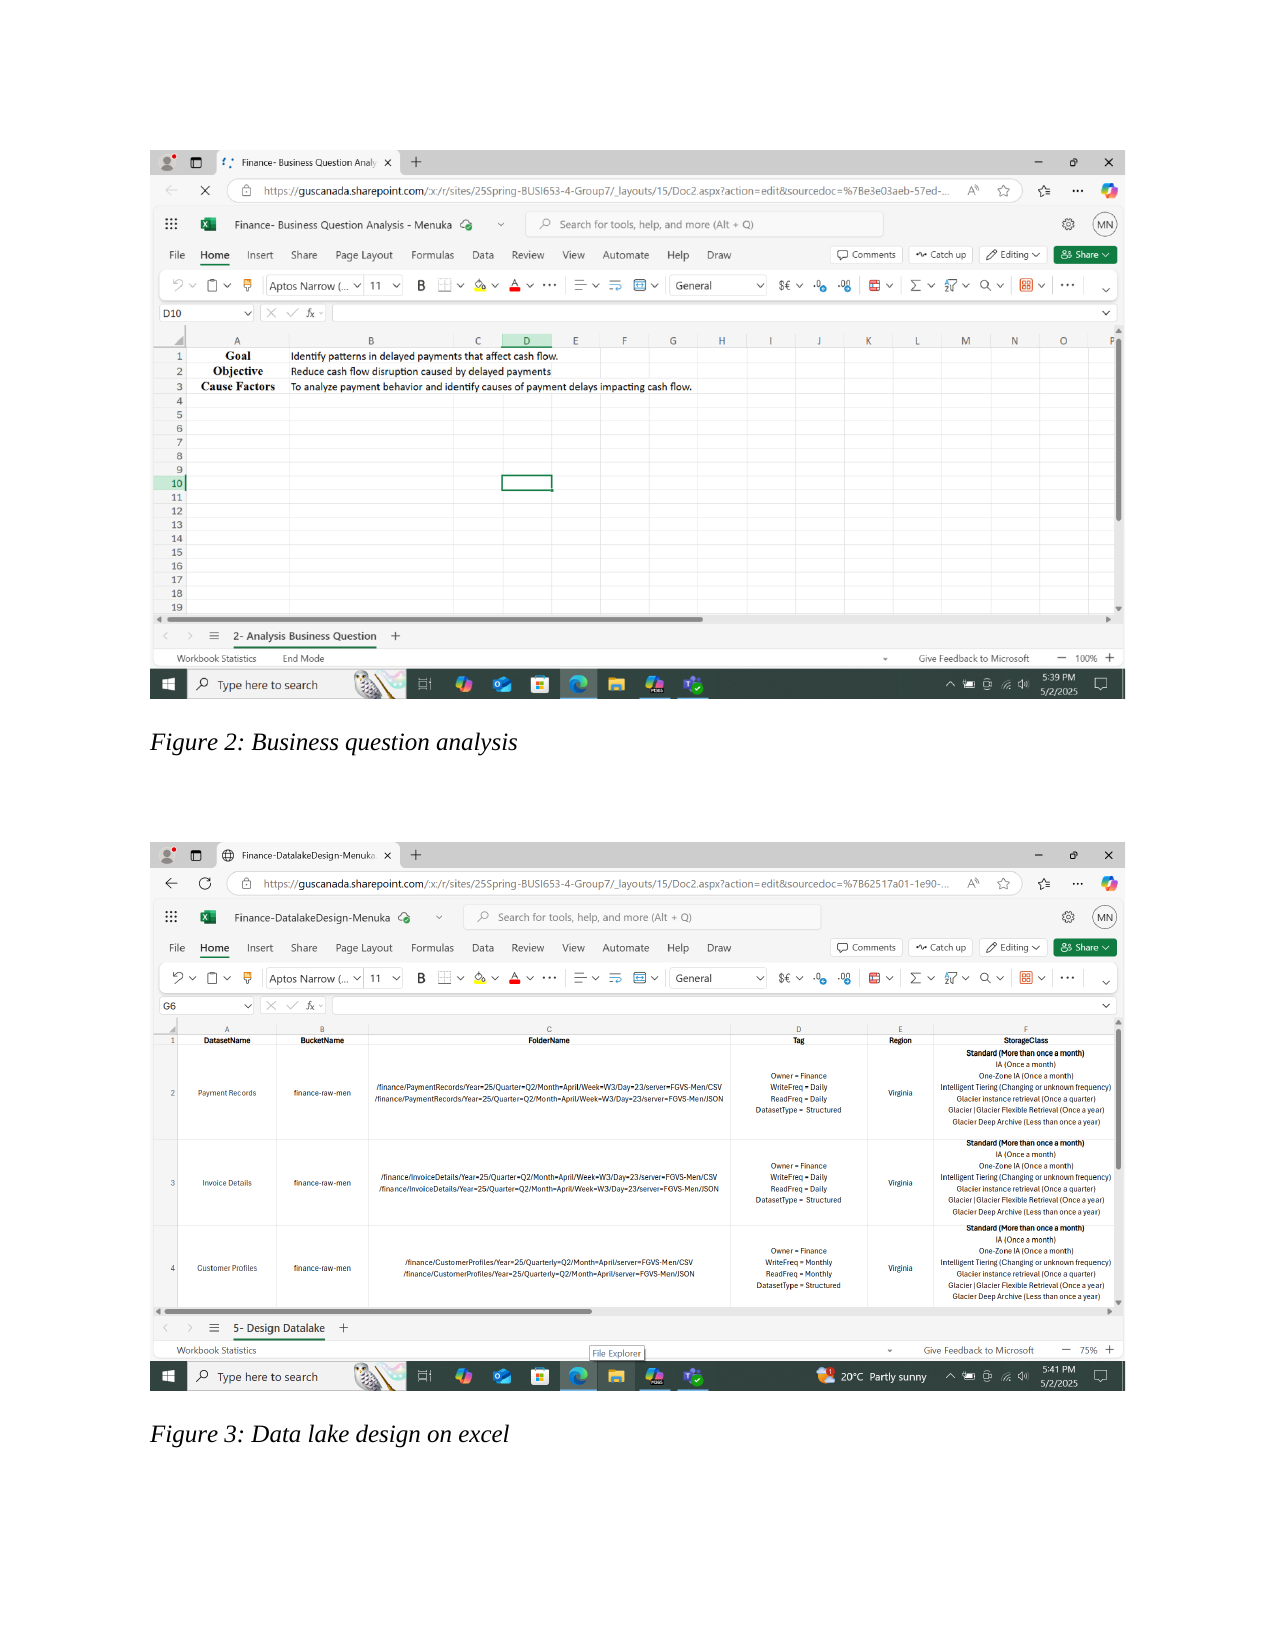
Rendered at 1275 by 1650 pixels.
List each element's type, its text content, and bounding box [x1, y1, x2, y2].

picture [150, 150, 1125, 699]
text Figure 3: Data lake design on excel [150, 1419, 1125, 1448]
text Figure 2: Business question analysis [150, 727, 1125, 756]
picture [150, 842, 1125, 1391]
